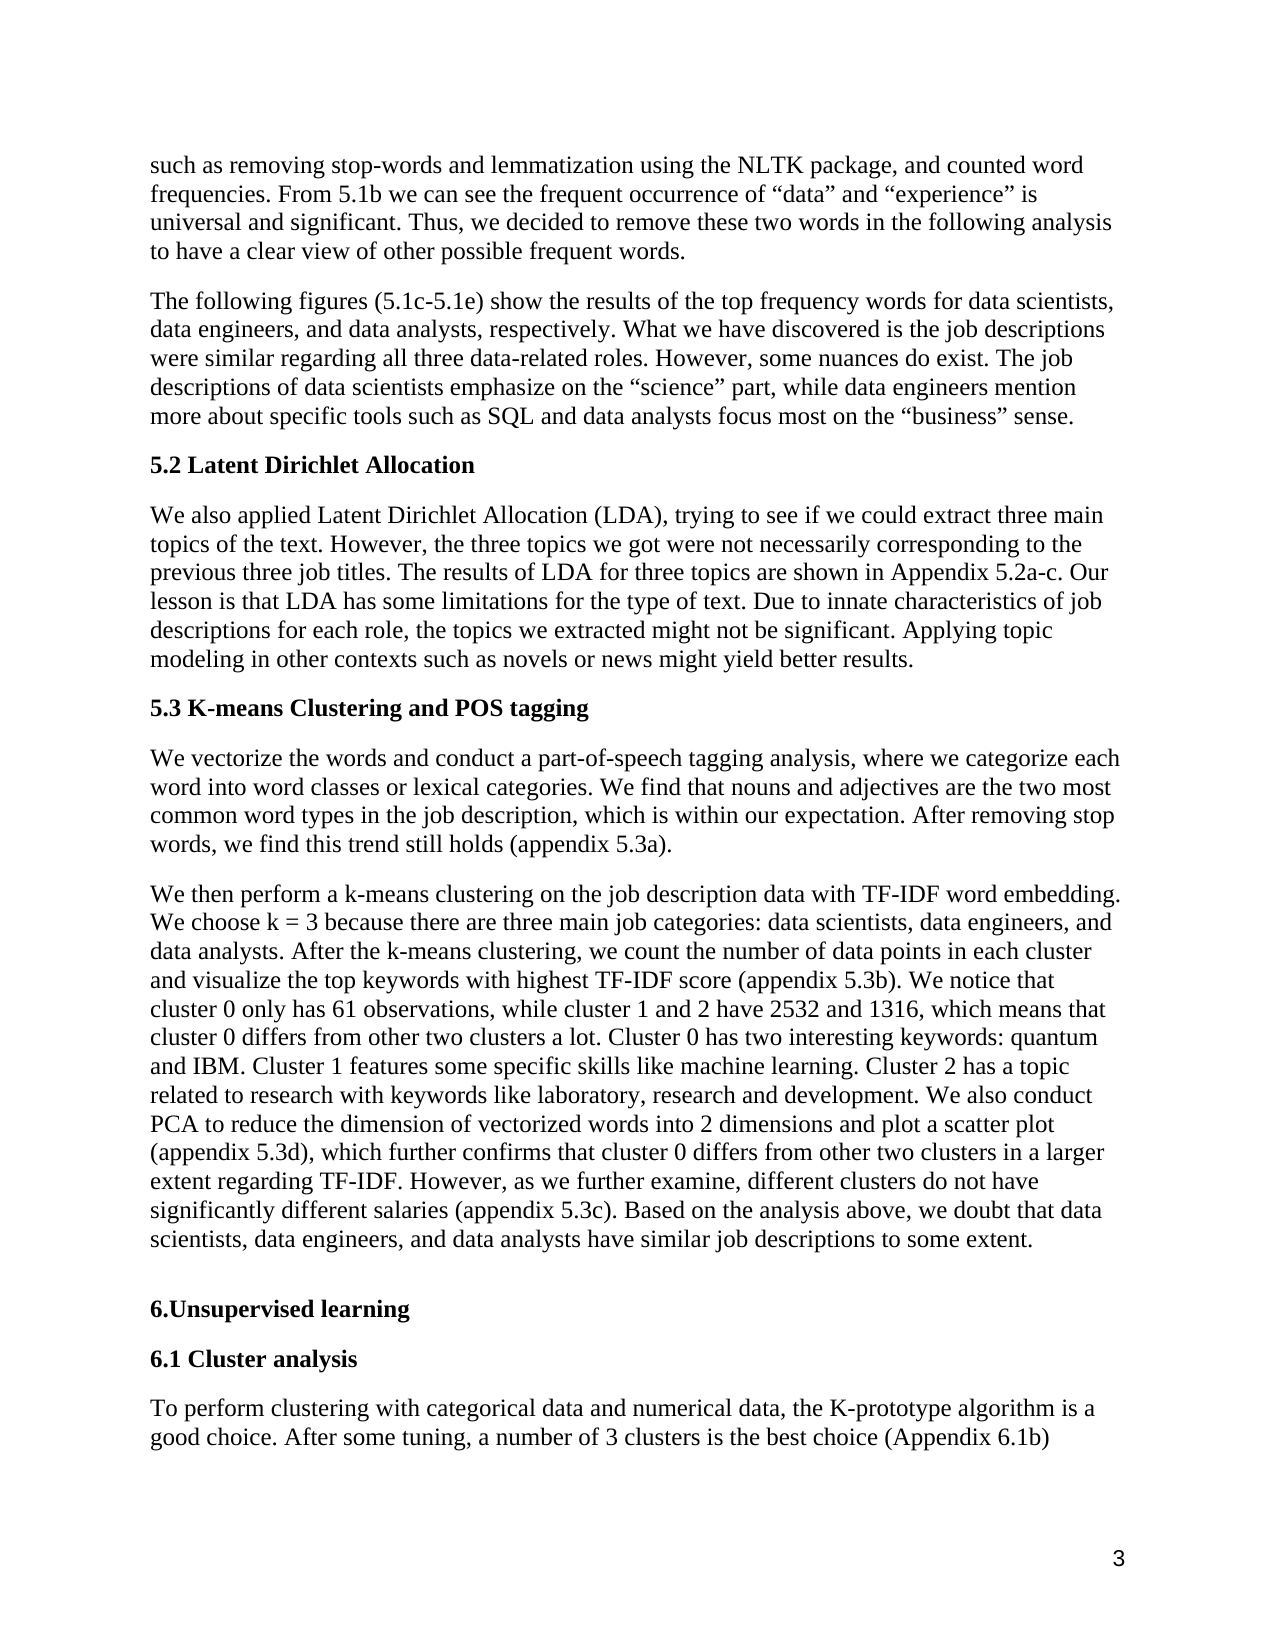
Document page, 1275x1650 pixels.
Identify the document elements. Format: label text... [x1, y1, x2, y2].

text 5.2 Latent Dirichlet Allocation [150, 450, 1125, 479]
text We then perform a k-means clustering on the job description data with TF-IDF word embedding. We choose k = 3 because there are three main job categories: data scientists, data engineers, and data analysts. After the k-means clustering, we count the number of data points in each cluster and visualize the top keywords with highest TF-IDF score (appendix 5.3b). We notice that cluster 0 only has 61 observations, while cluster 1 and 2 have 2532 and 1316, which means that cluster 0 differs from other two clusters a lot. Cluster 0 has two interesting keywords: quantum and IBM. Cluster 1 features some specific skills like machine learning. Cluster 2 has a topic related to research with keywords like laboratory, research and development. We also conduct PCA to reduce the dimension of vectorized words into 2 dimensions and plot a scatter plot (appendix 5.3d), which further confirms that cluster 0 differs from other two clusters in a larger extent regarding TF-IDF. However, as we further examine, different clusters do not have significantly different salaries (appendix 5.3c). Based on the analysis above, we doubt that data scientists, data engineers, and data analysts have similar job descriptions to some extent. [150, 879, 1125, 1252]
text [150, 150, 1125, 265]
text The following figures (5.1c-5.1e) show the results of the top frequency words for data scientists, data engineers, and data analysts, respectively. What we have discovered is the job descriptions were similar regarding all three data-related roles. However, some nuances do exist. The job descriptions of data scientists emphasize on the “science” part, while data engineers mention more about specific tools such as SQL and data analysts focus most on the “business” sense. [150, 286, 1125, 429]
text 6.1 Cluster analysis [150, 1344, 1125, 1372]
text To perform clustering with categorical data and numerical data, the K-prototype algorithm is a good choice. After some tuning, a number of 3 clusters is the best choice (Appendix 6.1b) [150, 1393, 1125, 1451]
text 5.3 K-means Clustering and POS tagging [150, 693, 1125, 722]
subtitle 6.Unsupervised learning [150, 1294, 1125, 1323]
text We vectorize the words and conduct a part-of-speech tagging analysis, where we categorize each word into word classes or lexical categories. We find that nouns and adjectives are the two most common word types in the job description, which is within our expectation. After removing stop words, we find this trend still holds (appendix 5.3a). [150, 743, 1125, 858]
text We also applied Latent Dirichlet Allocation (LDA), trying to see if we could extract three main topics of the text. However, the three topics we got were not necessarily corresponding to the previous three job titles. The results of LDA for three topics are shown in Appendix 5.2a-c. Our lesson is that LDA has some limitations for the type of text. Due to innate characteristics of job descriptions for each role, the topics we extracted might not be significant. Applying topic modeling in other contexts such as novels or news might yield better results. [150, 500, 1125, 672]
